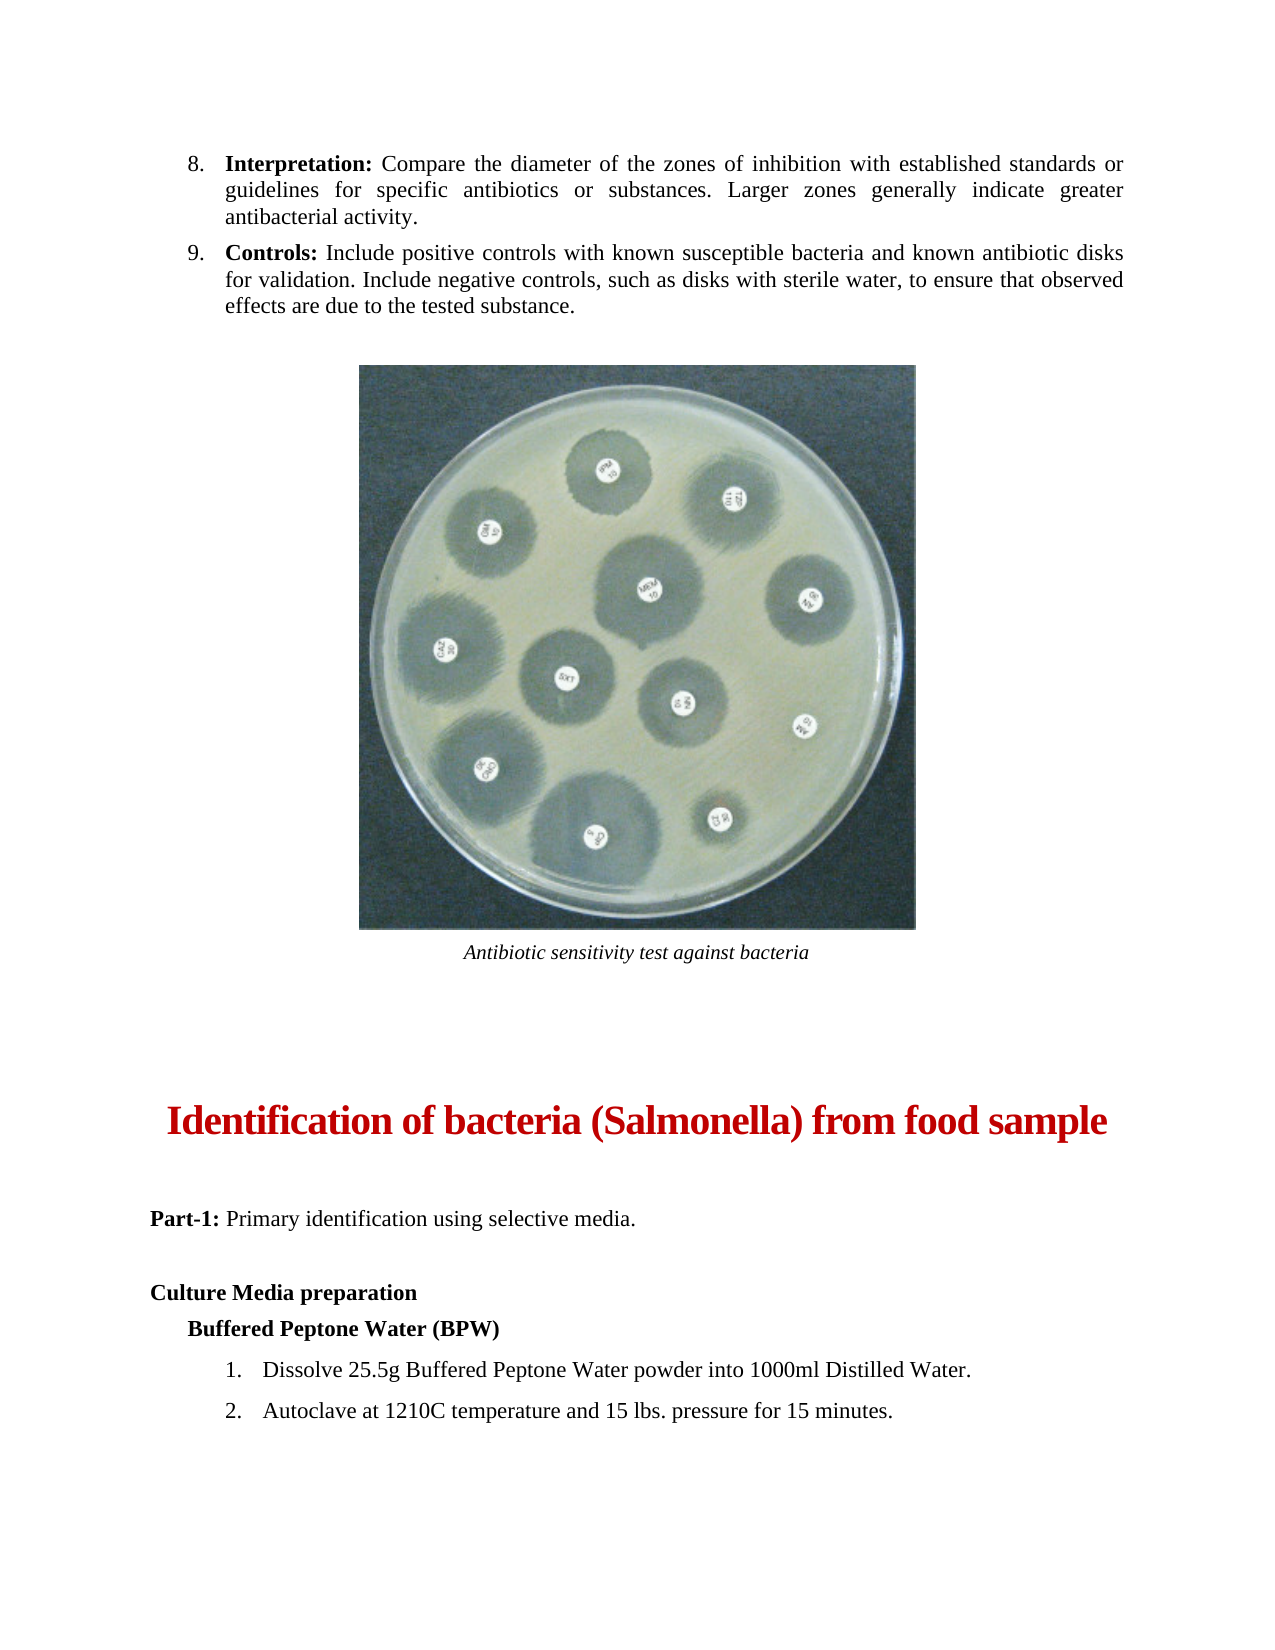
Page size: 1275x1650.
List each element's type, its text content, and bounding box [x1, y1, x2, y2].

text Buffered Peptone Water (BPW) [187, 1315, 1125, 1342]
title Identification of bacteria (Salmonella) from food sample [150, 1095, 1125, 1143]
text Culture Media preparation [150, 1279, 1125, 1305]
list Controls: Include positive controls with known susceptible bacteria and known antibiotic disks for validation. Include negative controls, such as disks with sterile water, to ensure that observed effects are due to the tested substance. [187, 239, 1125, 318]
list Dissolve 25.5g Buffered Peptone Water powder into 1000ml Distilled Water. [225, 1356, 1125, 1382]
text Antibiotic sensitivity test against bacteria [150, 940, 1125, 964]
text Part-1: Primary identification using selective media. [150, 1205, 1125, 1231]
list Autoclave at 1210C temperature and 15 lbs. pressure for 15 minutes. [225, 1397, 1125, 1423]
list Interpretation: Compare the diameter of the zones of inhibition with established standards or guidelines for specific antibiotics or substances. Larger zones generally indicate greater antibacterial activity. [187, 150, 1125, 229]
picture [359, 365, 916, 930]
